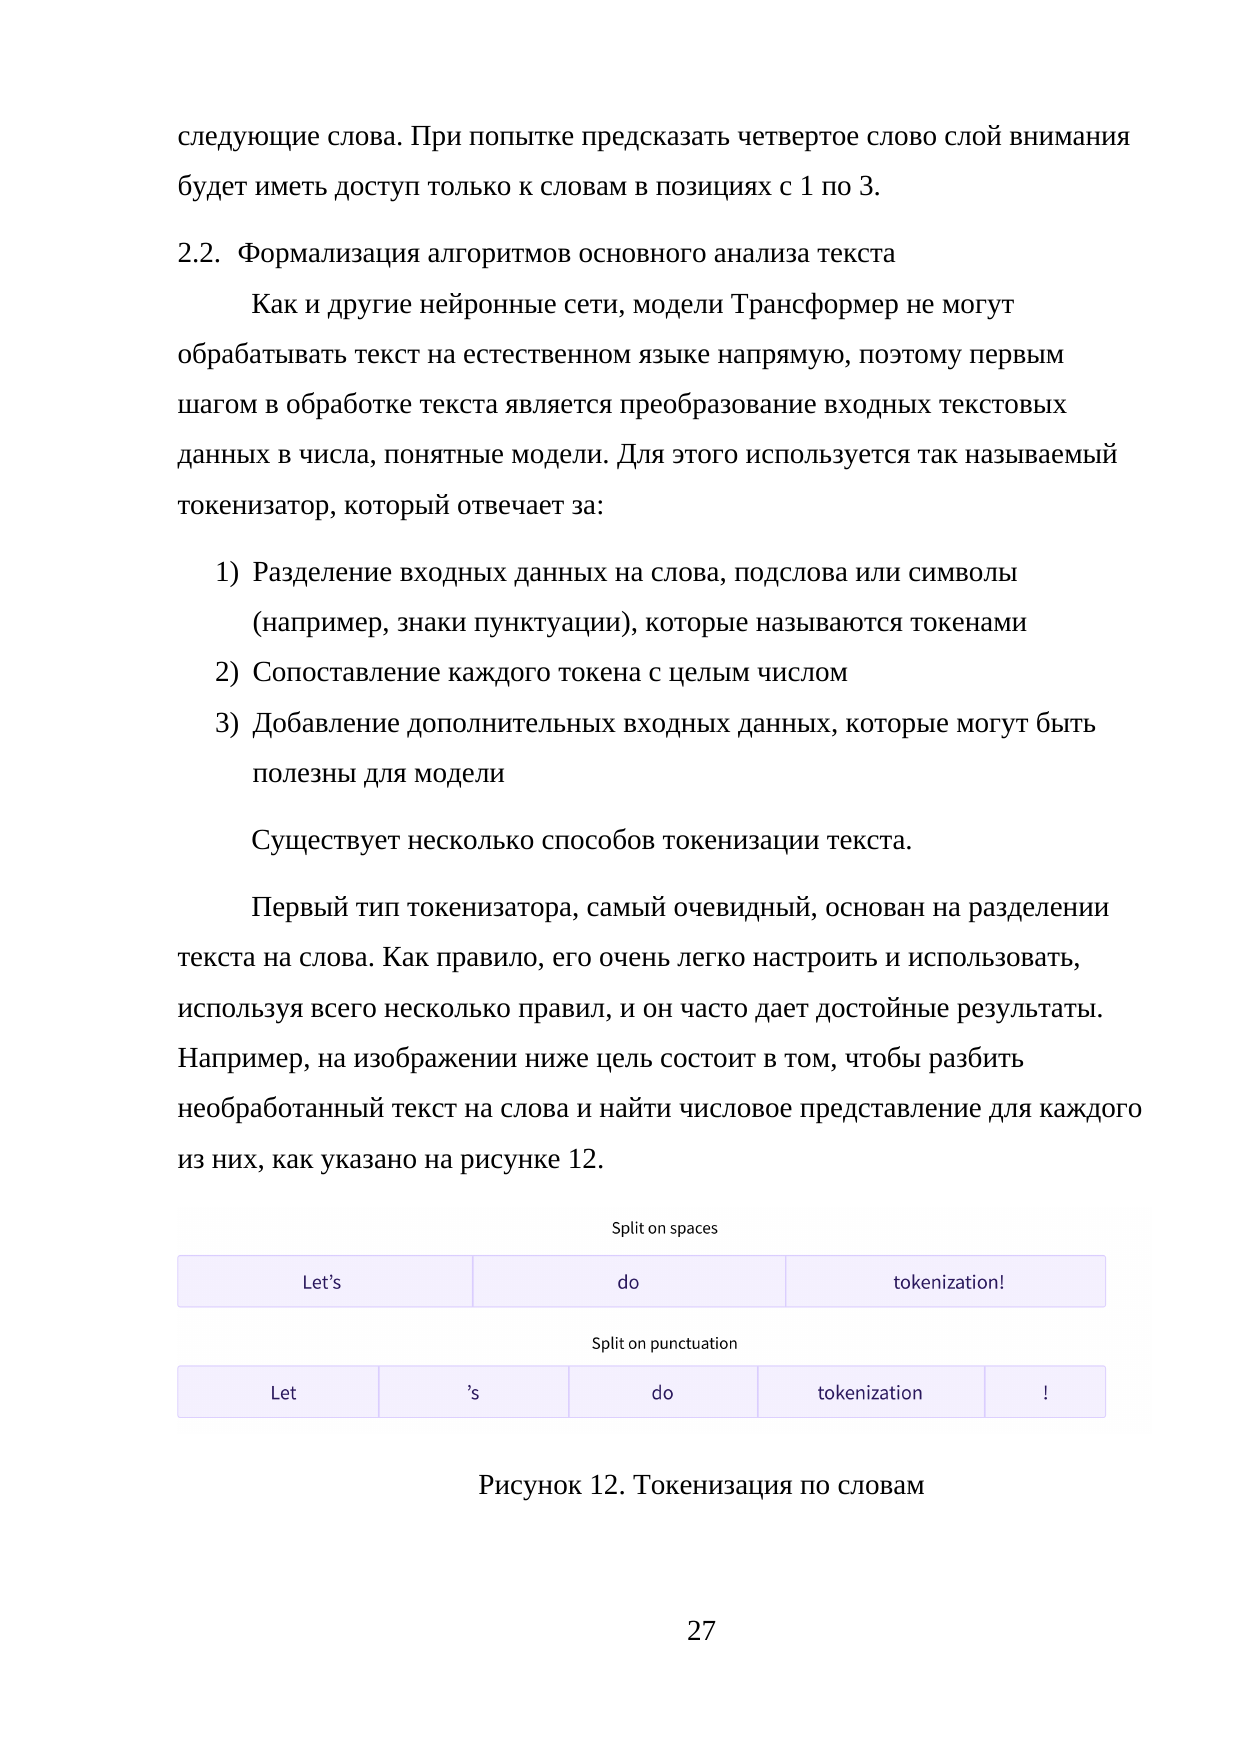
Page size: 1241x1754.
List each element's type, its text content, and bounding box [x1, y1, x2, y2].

list Добавление дополнительных входных данных, которые могут быть полезны для модели [215, 705, 1152, 789]
picture [177, 1207, 1152, 1434]
subtitle Формализация алгоритмов основного анализа текста [177, 235, 1152, 269]
text Существует несколько способов токенизации текста. [177, 822, 1152, 856]
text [177, 118, 1152, 202]
text Как и другие нейронные сети, модели Трансформер не могут обрабатывать текст на естественном языке напрямую, поэтому первым шагом в обработке текста является преобразование входных текстовых данных в числа, понятные модели. Для этого используется так называемый токенизатор, который отвечает за: [177, 286, 1152, 521]
text Первый тип токенизатора, самый очевидный, основан на разделении текста на слова. Как правило, его очень легко настроить и использовать, используя всего несколько правил, и он часто дает достойные результаты. Например, на изображении ниже цель состоит в том, чтобы разбить необработанный текст на слова и найти числовое представление для каждого из них, как указано на рисунке 12. [177, 889, 1152, 1174]
text Рисунок 12. Токенизация по словам [177, 1467, 1152, 1500]
list Разделение входных данных на слова, подслова или символы (например, знаки пунктуации), которые называются токенами [215, 554, 1152, 638]
list Сопоставление каждого токена с целым числом [215, 654, 1152, 688]
